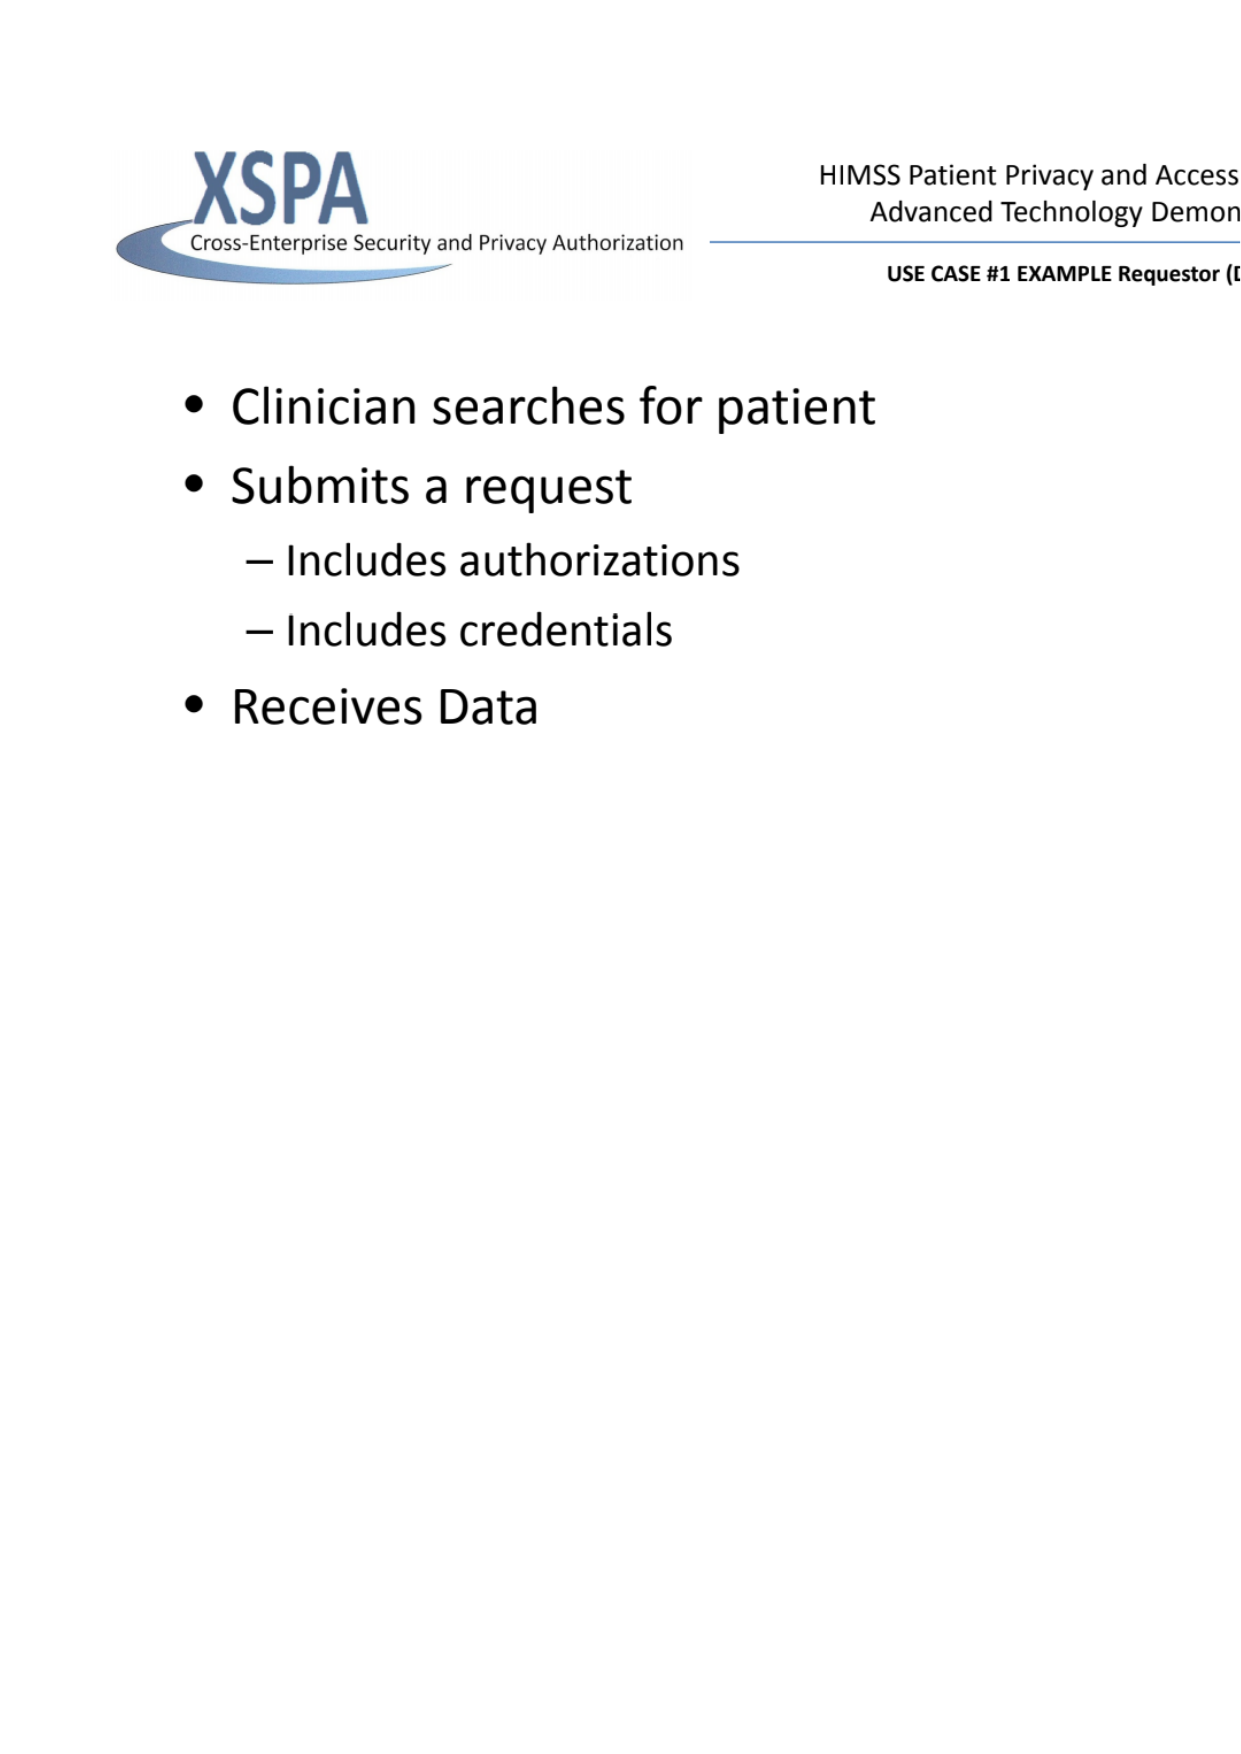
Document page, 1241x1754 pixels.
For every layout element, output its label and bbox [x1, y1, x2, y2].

picture [110, 150, 1241, 1080]
